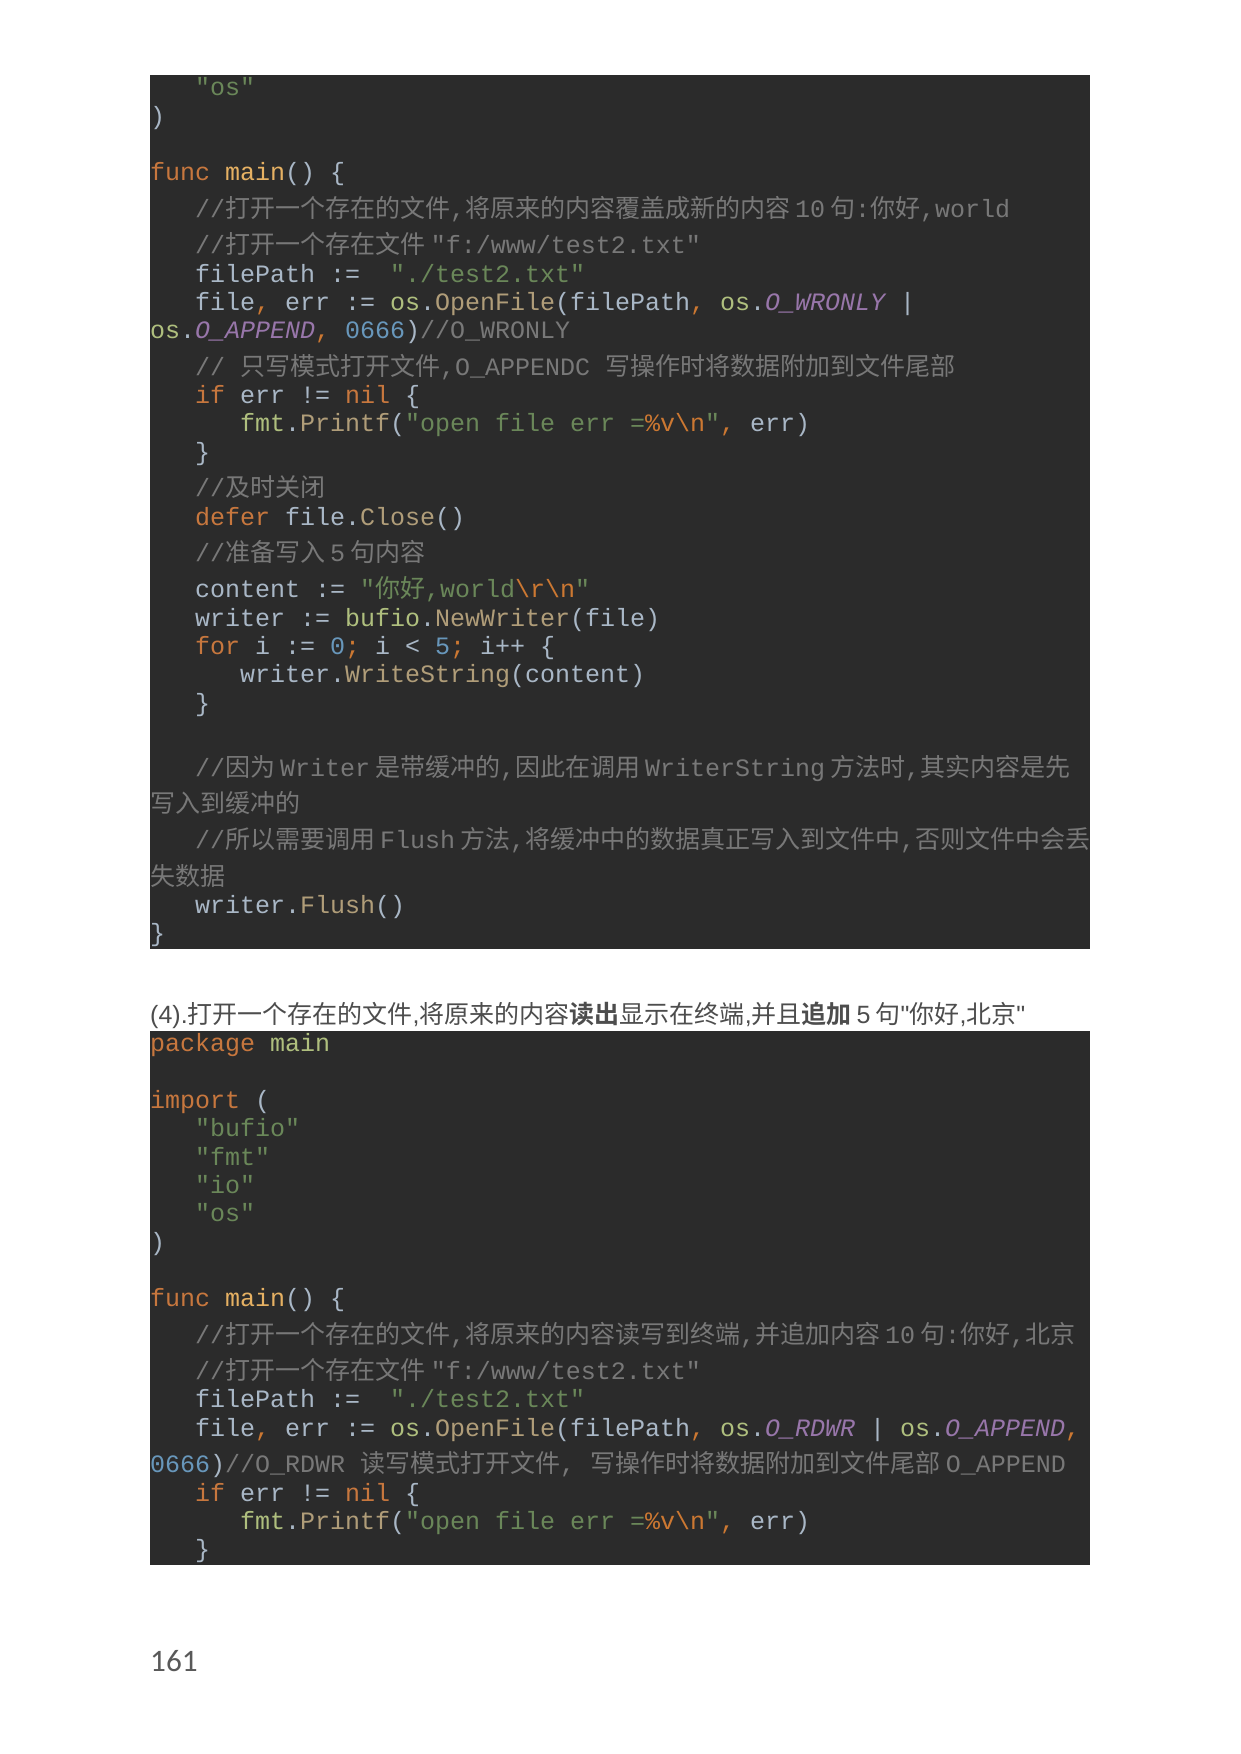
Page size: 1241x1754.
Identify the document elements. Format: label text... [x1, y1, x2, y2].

text (4).打开一个存在的文件,将原来的内容读出显示在终端,并且追加5句"你好,北京" [150, 994, 1090, 1031]
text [150, 1031, 1090, 1565]
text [150, 75, 1090, 949]
